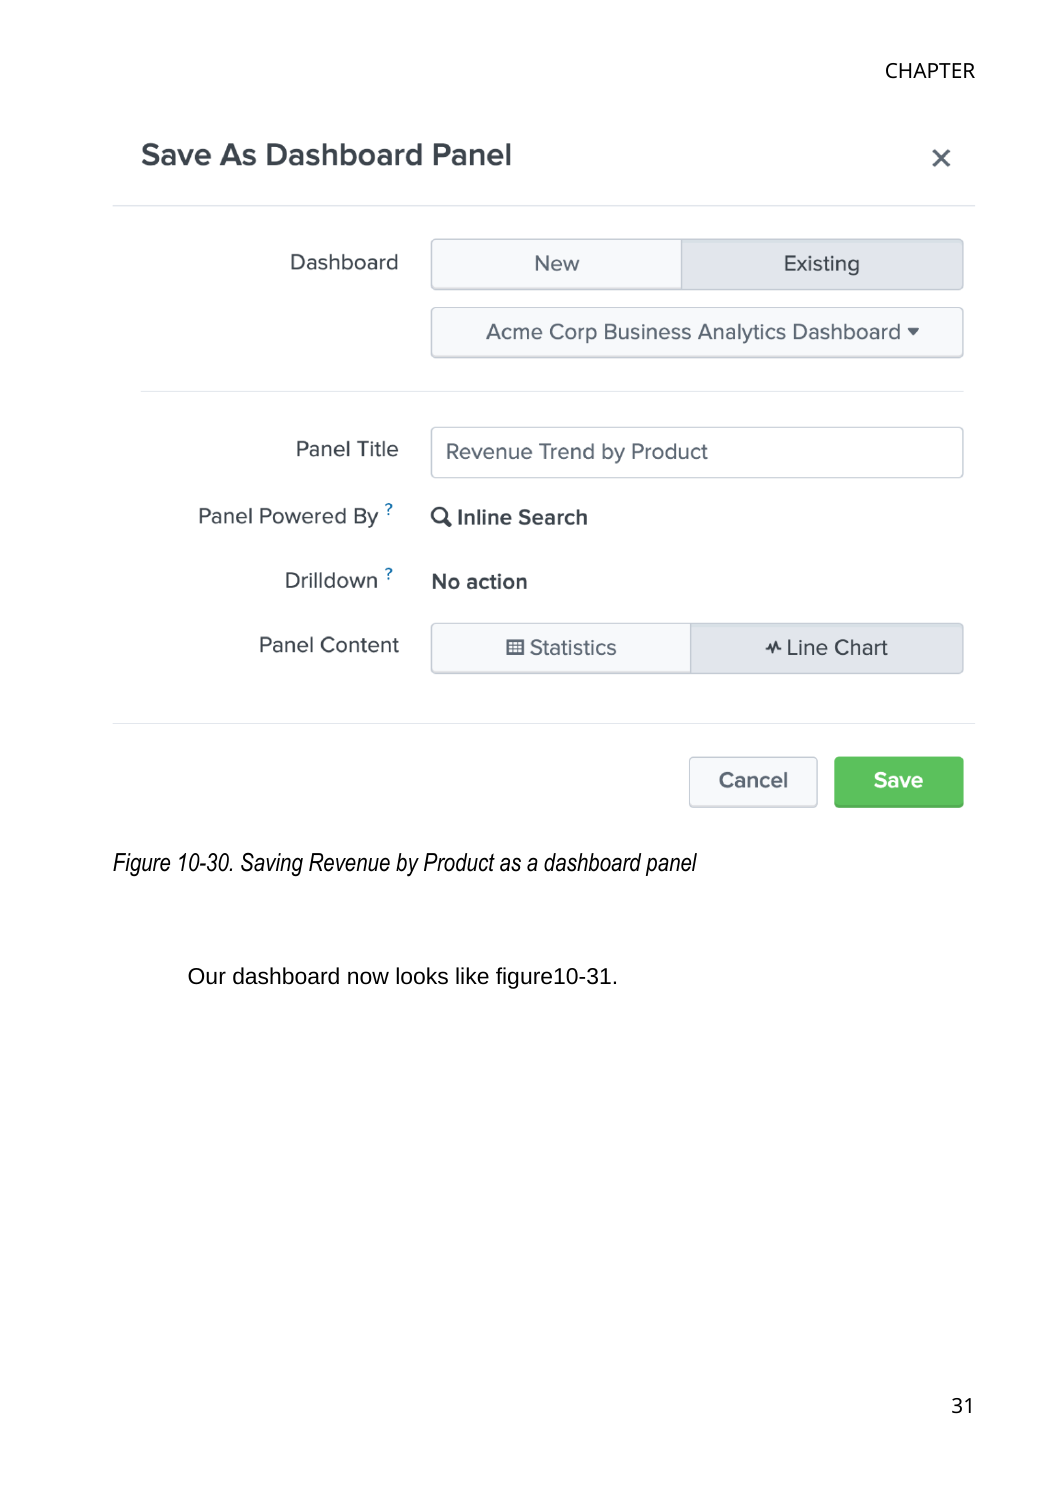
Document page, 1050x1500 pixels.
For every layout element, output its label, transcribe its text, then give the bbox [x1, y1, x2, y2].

text Our dashboard now looks like figure10-31. [112, 956, 975, 989]
text Figure 10-30. Saving Revenue by Product as a dashboard panel [112, 848, 975, 876]
picture [112, 112, 976, 827]
